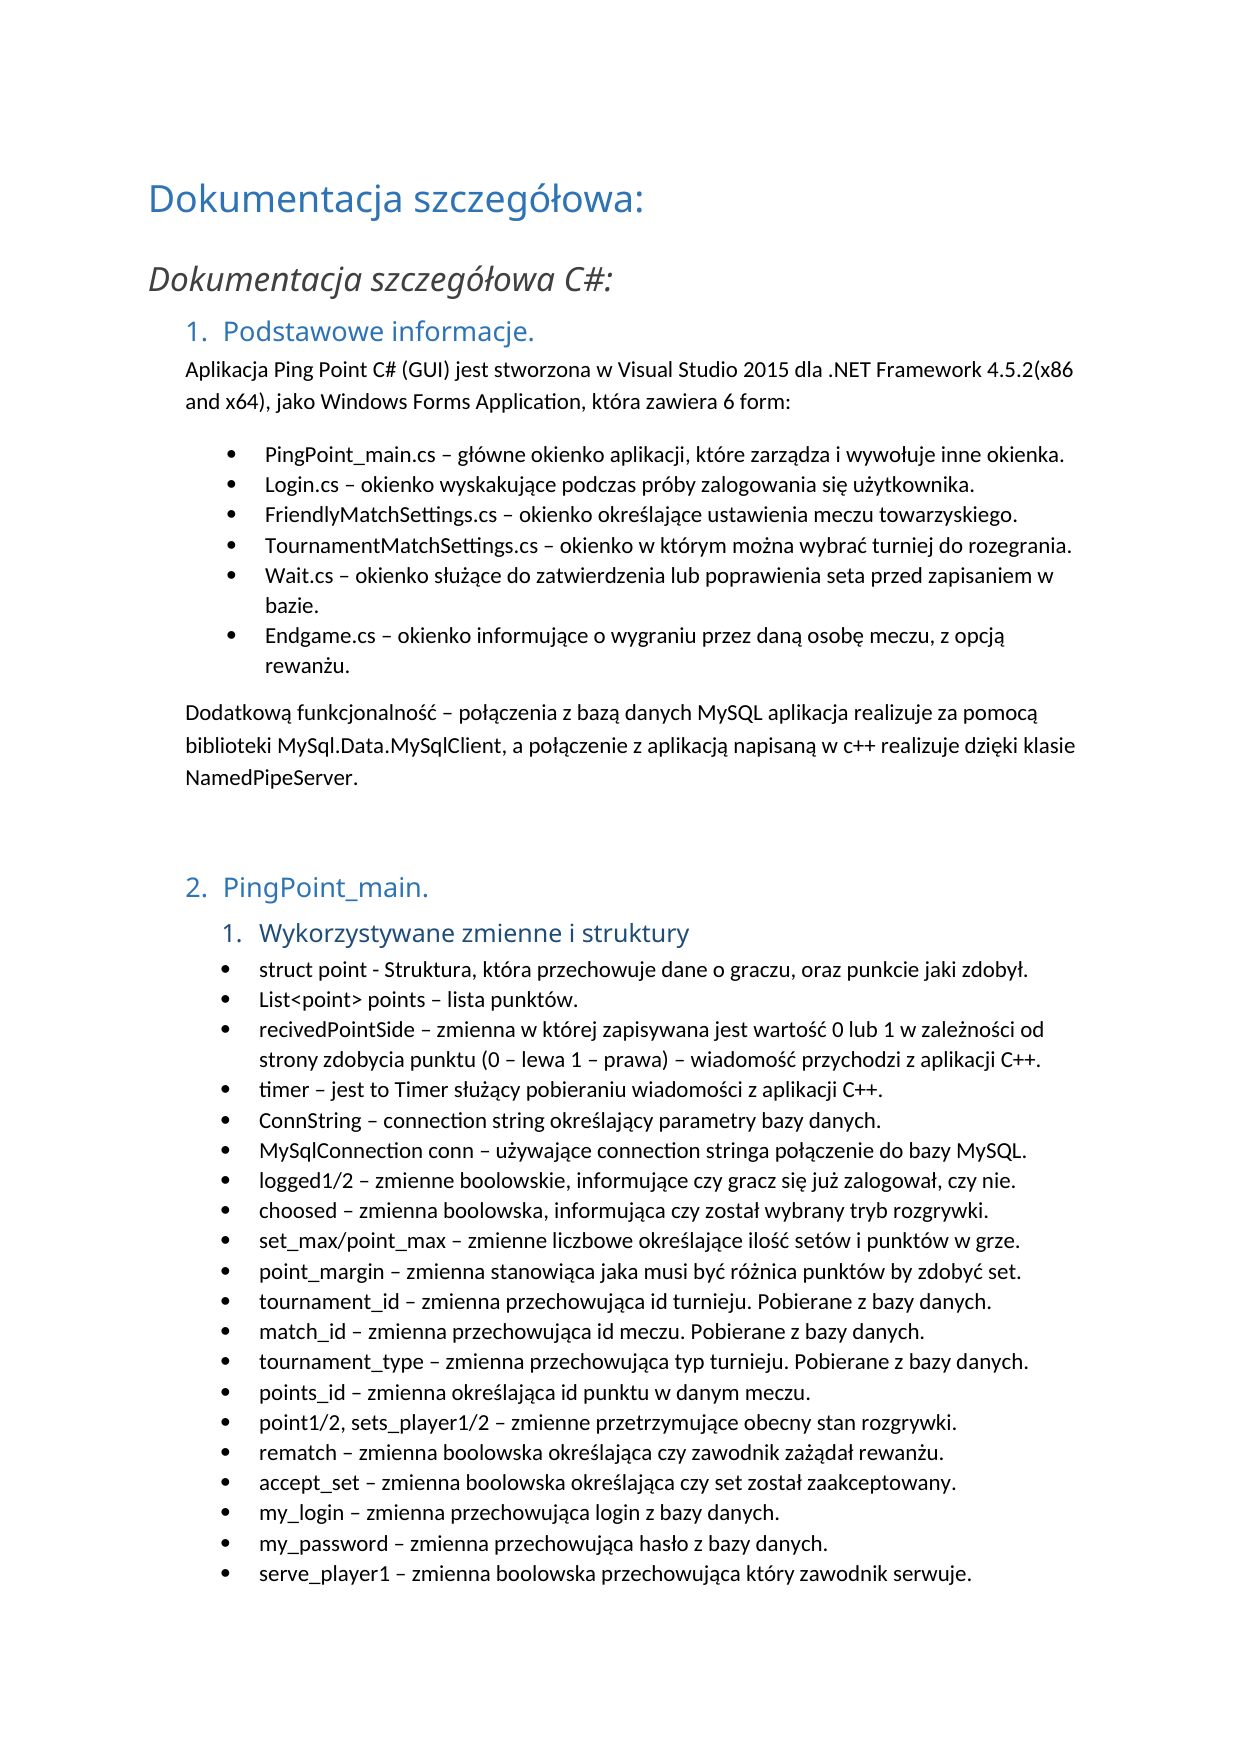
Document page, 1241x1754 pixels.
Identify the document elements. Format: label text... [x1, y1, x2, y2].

list point1/2, sets_player1/2 – zmienne przetrzymujące obecny stan rozgrywki. [221, 1408, 1093, 1436]
subtitle Wykorzystywane zmienne i struktury [221, 916, 1093, 949]
list ConnString – connection string określający parametry bazy danych. [221, 1106, 1093, 1134]
list accept_set – zmienna boolowska określająca czy set został zaakceptowany. [221, 1468, 1093, 1496]
list logged1/2 – zmienne boolowskie, informujące czy gracz się już zalogował, czy nie. [221, 1166, 1093, 1194]
list Wait.cs – okienko służące do zatwierdzenia lub poprawienia seta przed zapisaniem w bazie. [227, 561, 1093, 619]
list match_id – zmienna przechowująca id meczu. Pobierane z bazy danych. [221, 1317, 1093, 1345]
text Aplikacja Ping Point C# (GUI) jest stworzona w Visual Studio 2015 dla .NET Framework 4.5.2(x86 and x64), jako Windows Forms Application, która zawiera 6 form: [185, 355, 1093, 415]
list TournamentMatchSettings.cs – okienko w którym można wybrać turniej do rozegrania. [227, 531, 1093, 559]
list rematch – zmienna boolowska określająca czy zawodnik zażądał rewanżu. [221, 1438, 1093, 1466]
list my_password – zmienna przechowująca hasło z bazy danych. [221, 1529, 1093, 1557]
list FriendlyMatchSettings.cs – okienko określające ustawienia meczu towarzyskiego. [227, 501, 1093, 529]
list PingPoint_main.cs – główne okienko aplikacji, które zarządza i wywołuje inne okienka. [227, 440, 1093, 468]
list Endgame.cs – okienko informujące o wygraniu przez daną osobę meczu, z opcją rewanżu. [227, 621, 1093, 680]
list tournament_id – zmienna przechowująca id turnieju. Pobierane z bazy danych. [221, 1287, 1093, 1315]
list MySqlConnection conn – używające connection stringa połączenie do bazy MySQL. [221, 1136, 1093, 1164]
subtitle Dokumentacja szczegółowa C#: [148, 256, 1093, 302]
list choosed – zmienna boolowska, informująca czy został wybrany tryb rozgrywki. [221, 1196, 1093, 1224]
list Login.cs – okienko wyskakujące podczas próby zalogowania się użytkownika. [227, 470, 1093, 498]
subtitle Podstawowe informacje. [185, 313, 1093, 349]
subtitle PingPoint_main. [185, 869, 1093, 906]
list tournament_type – zmienna przechowująca typ turnieju. Pobierane z bazy danych. [221, 1347, 1093, 1375]
list points_id – zmienna określająca id punktu w danym meczu. [221, 1378, 1093, 1406]
list struct point - Struktura, która przechowuje dane o graczu, oraz punkcie jaki zdobył. [221, 955, 1093, 983]
list point_margin – zmienna stanowiąca jaka musi być różnica punktów by zdobyć set. [221, 1257, 1093, 1285]
list set_max/point_max – zmienne liczbowe określające ilość setów i punktów w grze. [221, 1227, 1093, 1254]
list recivedPointSide – zmienna w której zapisywana jest wartość 0 lub 1 w zależności od strony zdobycia punktu (0 – lewa 1 – prawa) – wiadomość przychodzi z aplikacji C++. [221, 1015, 1093, 1073]
subtitle Dokumentacja szczegółowa: [148, 173, 1093, 224]
list List<point> points – lista punktów. [221, 985, 1093, 1013]
list timer – jest to Timer służący pobieraniu wiadomości z aplikacji C++. [221, 1076, 1093, 1103]
list my_login – zmienna przechowująca login z bazy danych. [221, 1498, 1093, 1526]
text Dodatkową funkcjonalność – połączenia z bazą danych MySQL aplikacja realizuje za pomocą biblioteki MySql.Data.MySqlClient, a połączenie z aplikacją napisaną w c++ realizuje dzięki klasie NamedPipeServer. [185, 698, 1093, 791]
list serve_player1 – zmienna boolowska przechowująca który zawodnik serwuje. [221, 1559, 1093, 1587]
